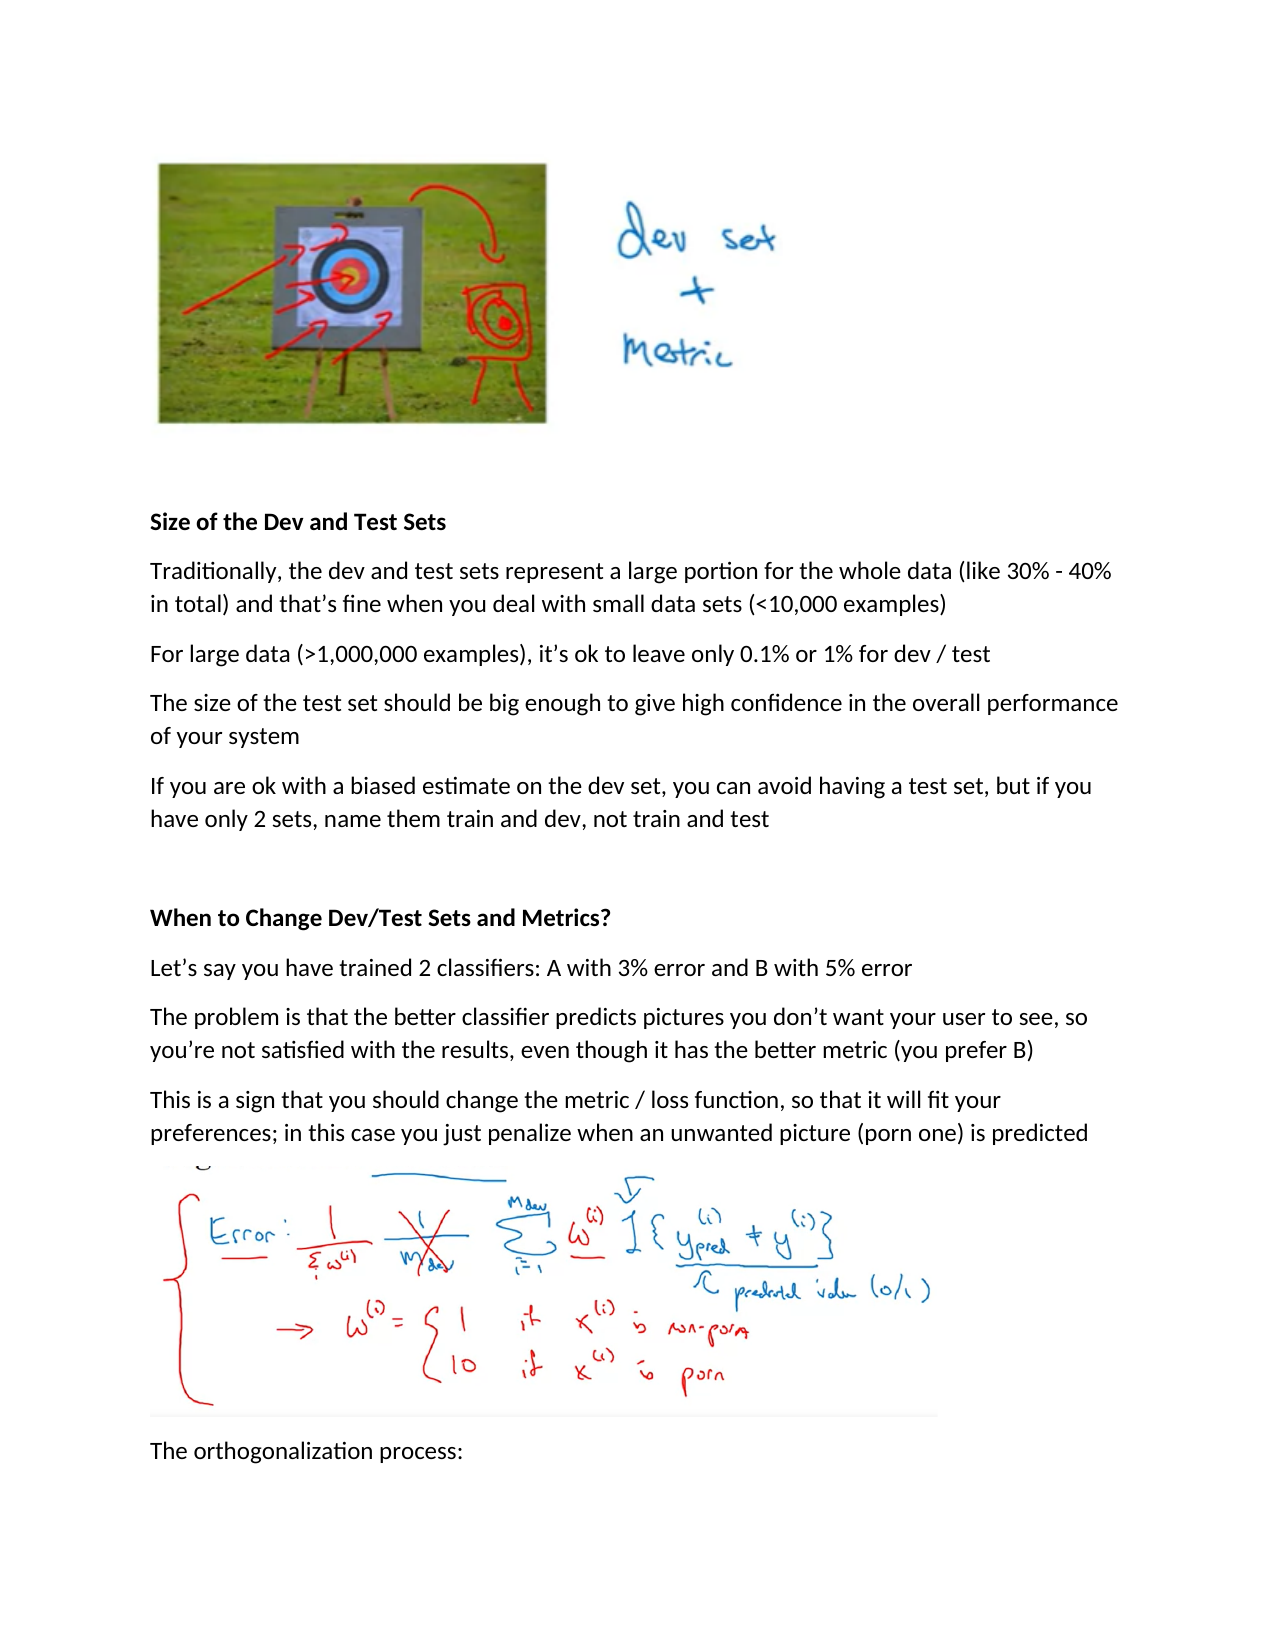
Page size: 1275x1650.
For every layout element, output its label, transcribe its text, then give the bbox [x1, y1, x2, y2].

text Size of the Dev and Test Sets [150, 506, 1125, 536]
text The size of the test set should be big enough to give high confidence in the overall performance of your system [150, 688, 1125, 751]
text The orthogonalization process: [150, 1436, 1125, 1466]
text This is a sign that you should change the metric / loss function, so that it will fit your preferences; in this case you just penalize when an unwanted picture (porn one) is predicted [150, 1084, 1125, 1147]
text For large data (>1,000,000 examples), it’s ok to leave only 0.1% or 1% for dev / test [150, 638, 1125, 668]
picture [150, 1166, 938, 1417]
text The problem is that the better classifier predicts pictures you don’t want your user to see, so you’re not satisfied with the results, even though it has the better metric (you prefer B) [150, 1001, 1125, 1065]
picture [150, 150, 783, 438]
text Let’s say you have trained 2 classifiers: A with 3% error and B with 5% error [150, 952, 1125, 982]
text Traditionally, the dev and test sets represent a large portion for the whole data (like 30% - 40% in total) and that’s fine when you deal with small data sets (<10,000 examples) [150, 556, 1125, 619]
text When to Change Dev/Test Sets and Metrics? [150, 902, 1125, 933]
text If you are ok with a biased estimate on the dev set, you can avoid having a test set, but if you have only 2 sets, name them train and dev, not train and test [150, 770, 1125, 833]
